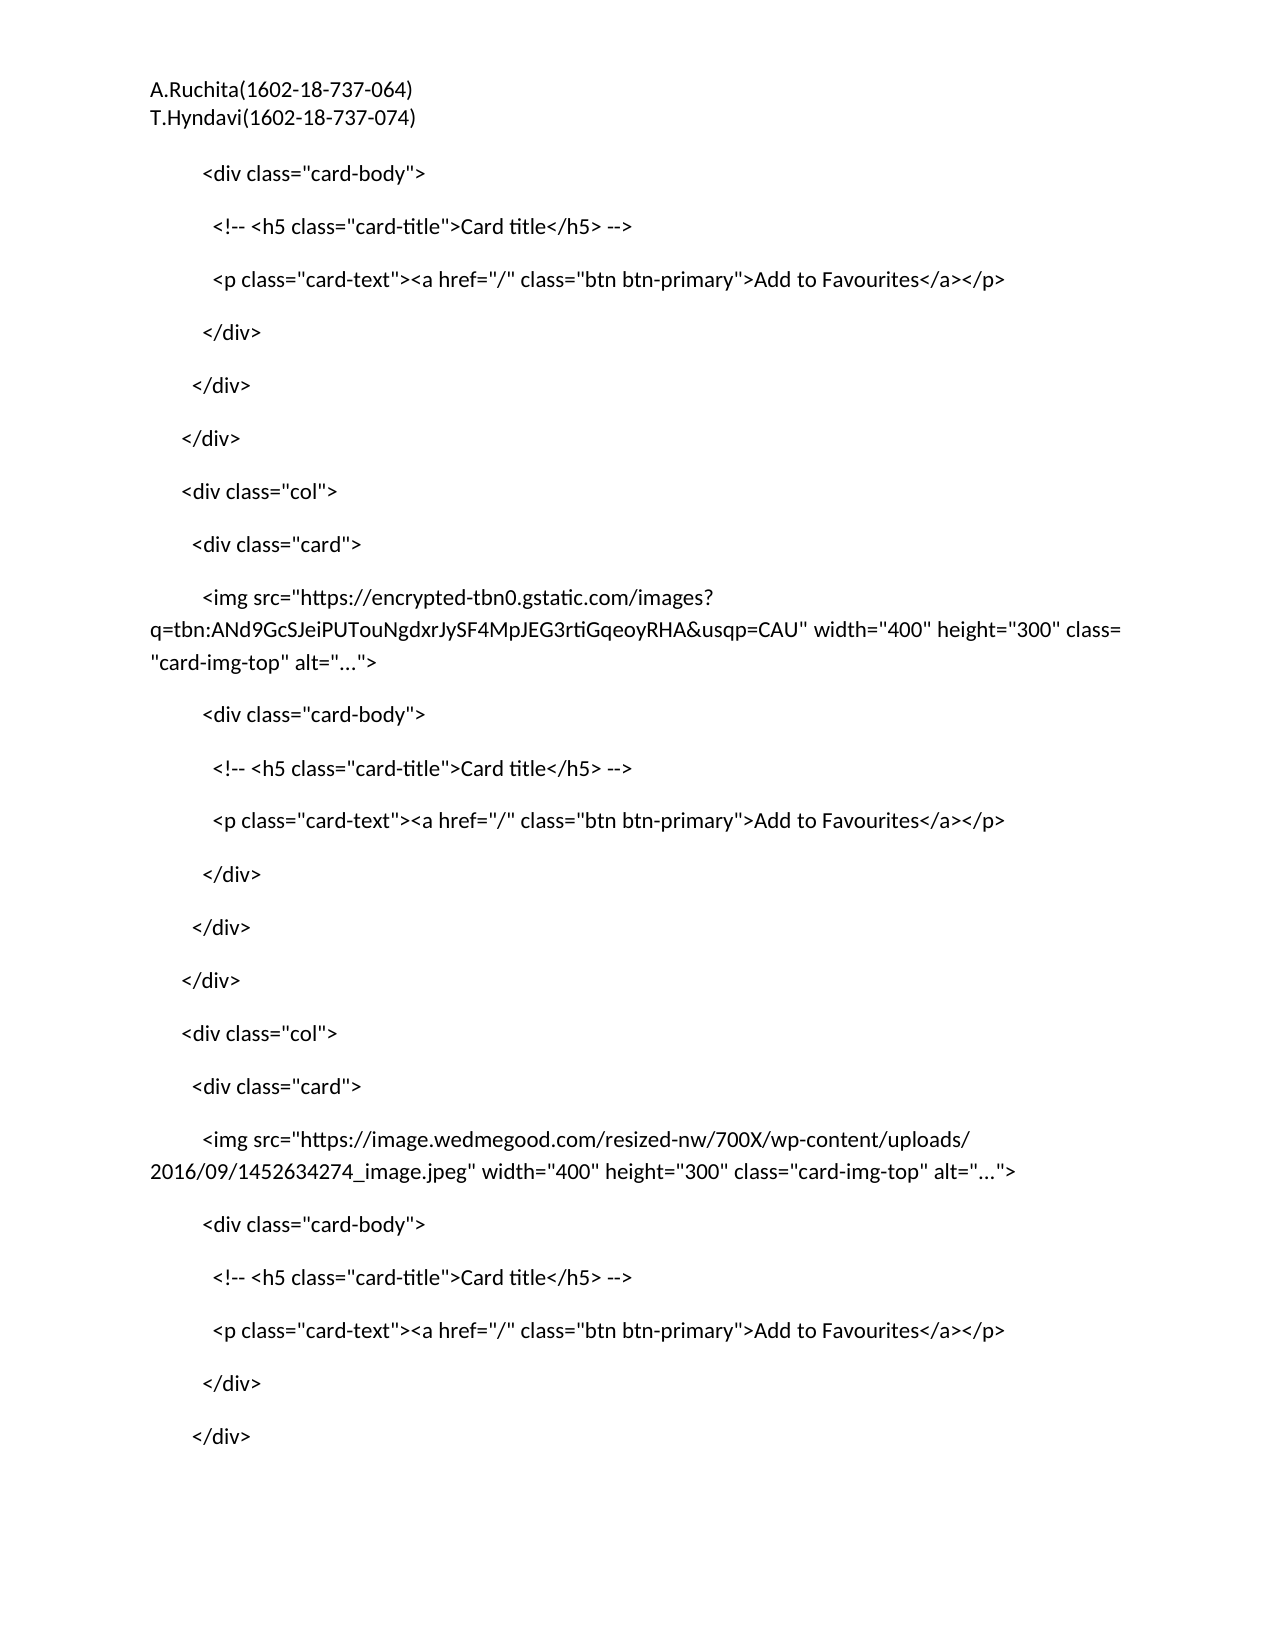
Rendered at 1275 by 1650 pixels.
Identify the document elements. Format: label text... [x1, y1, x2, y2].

text </div> [150, 1369, 1125, 1397]
text <div class="card"> [150, 530, 1125, 558]
text </div> [150, 1422, 1125, 1450]
text </div> [150, 318, 1125, 346]
text <div class="col"> [150, 477, 1125, 505]
text <p class="card-text"><a href="/" class="btn btn-primary">Add to Favourites</a></p> [150, 265, 1125, 293]
text </div> [150, 860, 1125, 888]
text <div class="card-body"> [150, 701, 1125, 729]
text </div> [150, 424, 1125, 452]
text <p class="card-text"><a href="/" class="btn btn-primary">Add to Favourites</a></p> [150, 1316, 1125, 1344]
text <!-- <h5 class="card-title">Card title</h5> --> [150, 212, 1125, 240]
text <img src="https://encrypted-tbn0.gstatic.com/images?q=tbn:ANd9GcSJeiPUTouNgdxrJySF4MpJEG3rtiGqeoyRHA&usqp=CAU" width="400" height="300" class="card-img-top" alt="..."> [150, 583, 1125, 676]
text <div class="card"> [150, 1072, 1125, 1100]
text </div> [150, 371, 1125, 399]
text <!-- <h5 class="card-title">Card title</h5> --> [150, 754, 1125, 782]
text <div class="card-body"> [150, 1210, 1125, 1238]
text <!-- <h5 class="card-title">Card title</h5> --> [150, 1263, 1125, 1291]
text <div class="card-body"> [150, 159, 1125, 187]
text <div class="col"> [150, 1019, 1125, 1047]
text <img src="https://image.wedmegood.com/resized-nw/700X/wp-content/uploads/2016/09/1452634274_image.jpeg" width="400" height="300" class="card-img-top" alt="..."> [150, 1125, 1125, 1185]
text </div> [150, 913, 1125, 941]
text <p class="card-text"><a href="/" class="btn btn-primary">Add to Favourites</a></p> [150, 807, 1125, 835]
text </div> [150, 966, 1125, 994]
